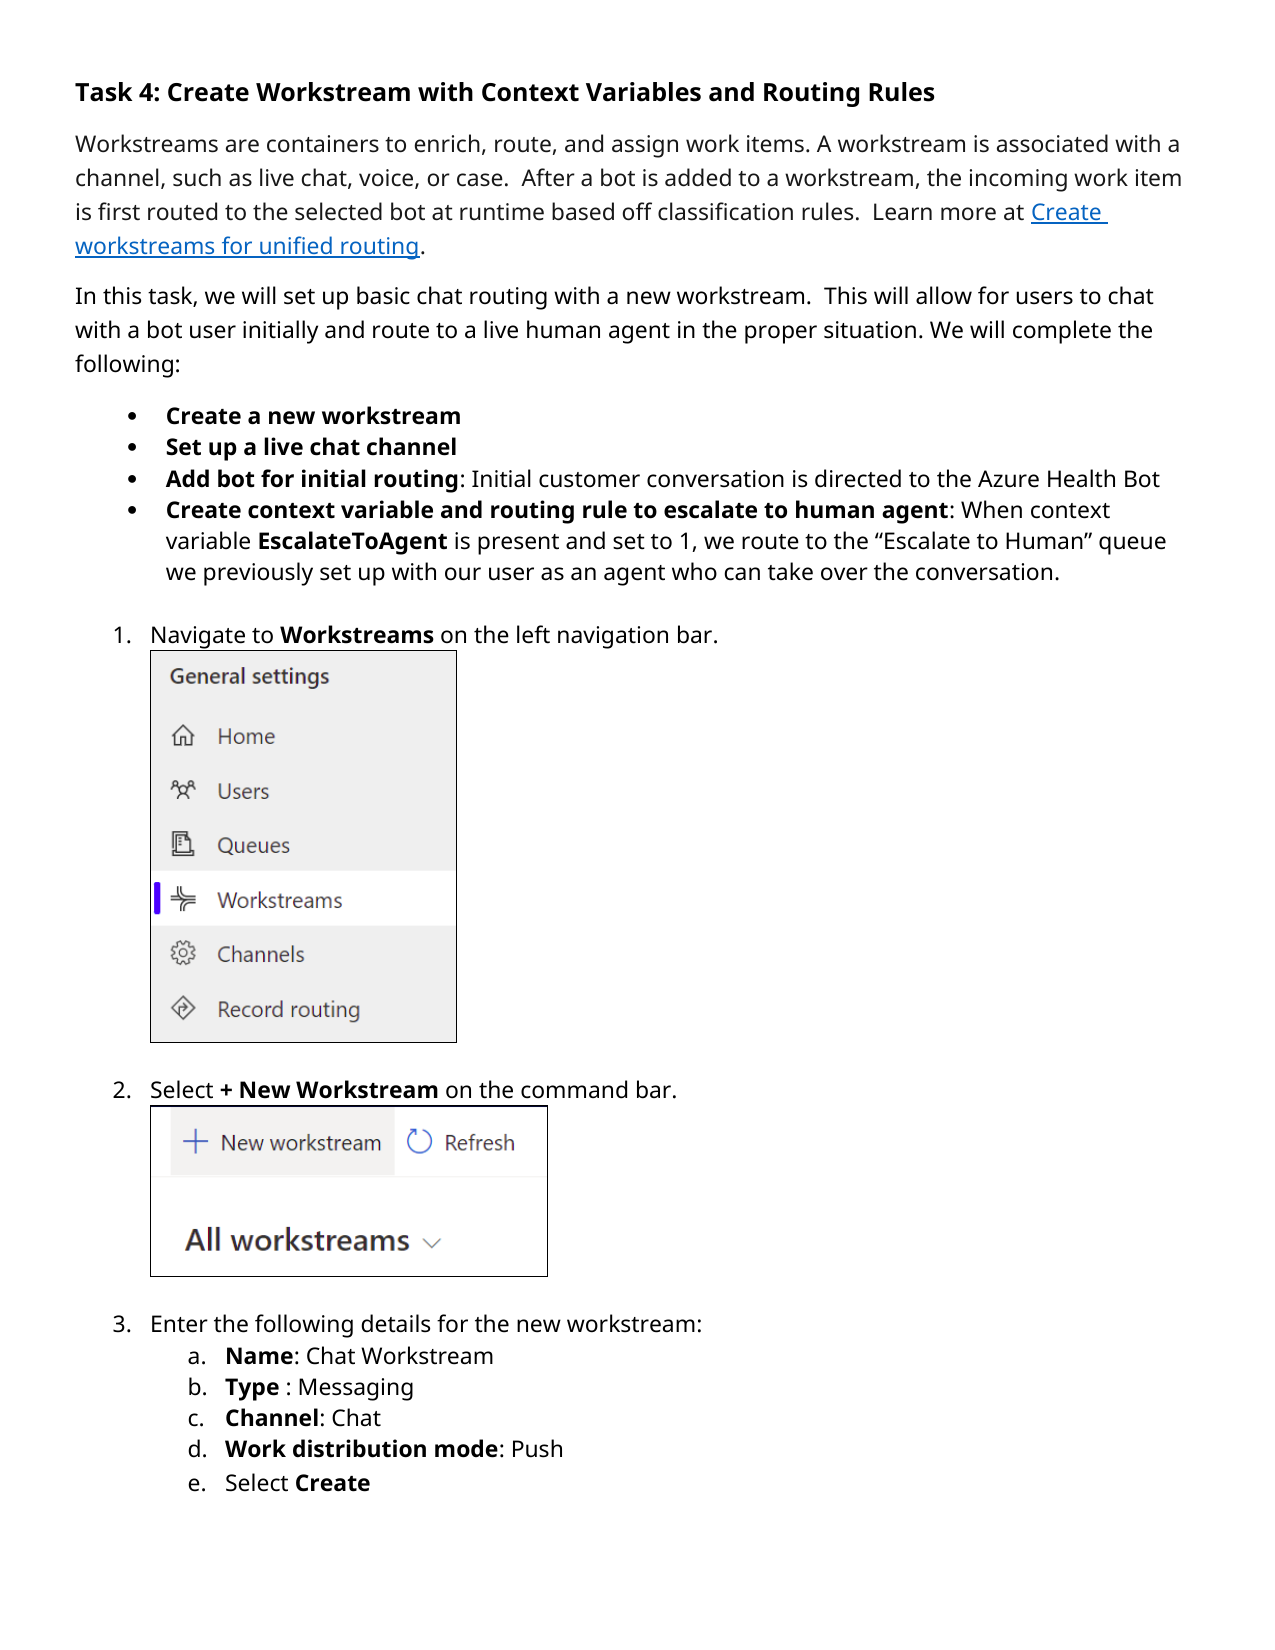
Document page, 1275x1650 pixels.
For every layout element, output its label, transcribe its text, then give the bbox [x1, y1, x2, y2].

list Type : Messaging [187, 1371, 1200, 1402]
list Create a new workstream [128, 400, 1200, 431]
list Navigate to Workstreams on the left navigation bar. [112, 619, 1200, 650]
list Enter the following details for the new workstream: [112, 1308, 1200, 1340]
list Create context variable and routing rule to escalate to human agent: When context variable EscalateToAgent is present and set to 1, we route to the “Escalate to Human” queue we previously set up with our user as an agent who can take over the conversation. [128, 494, 1200, 588]
list Work distribution mode: Push [187, 1433, 1200, 1465]
list Select Create [187, 1467, 1200, 1498]
list Name: Chat Workstream [187, 1340, 1200, 1371]
text Workstreams are containers to enrich, route, and assign work items. A workstream is associated with a channel, such as live chat, voice, or case. After a bot is added to a workstream, the incoming work item is first routed to the selected bot at runtime based off classification rules. Learn more at Create workstreams for unified routing. [75, 128, 1200, 261]
list Channel: Chat [187, 1402, 1200, 1433]
picture [151, 651, 456, 1042]
text In this task, we will set up basic chat routing with a new workstream. This will allow for users to chat with a bot user initially and route to a live human agent in the proper situation. We will complete the following: [75, 280, 1200, 379]
list Add bot for initial routing: Initial customer conversation is directed to the Azure Health Bot [128, 463, 1200, 494]
subtitle Task 4: Create Workstream with Context Variables and Routing Rules [75, 75, 1200, 109]
list Select + New Workstream on the command bar. [112, 1074, 1200, 1105]
list Set up a live chat channel [128, 431, 1200, 463]
picture [151, 1106, 547, 1276]
